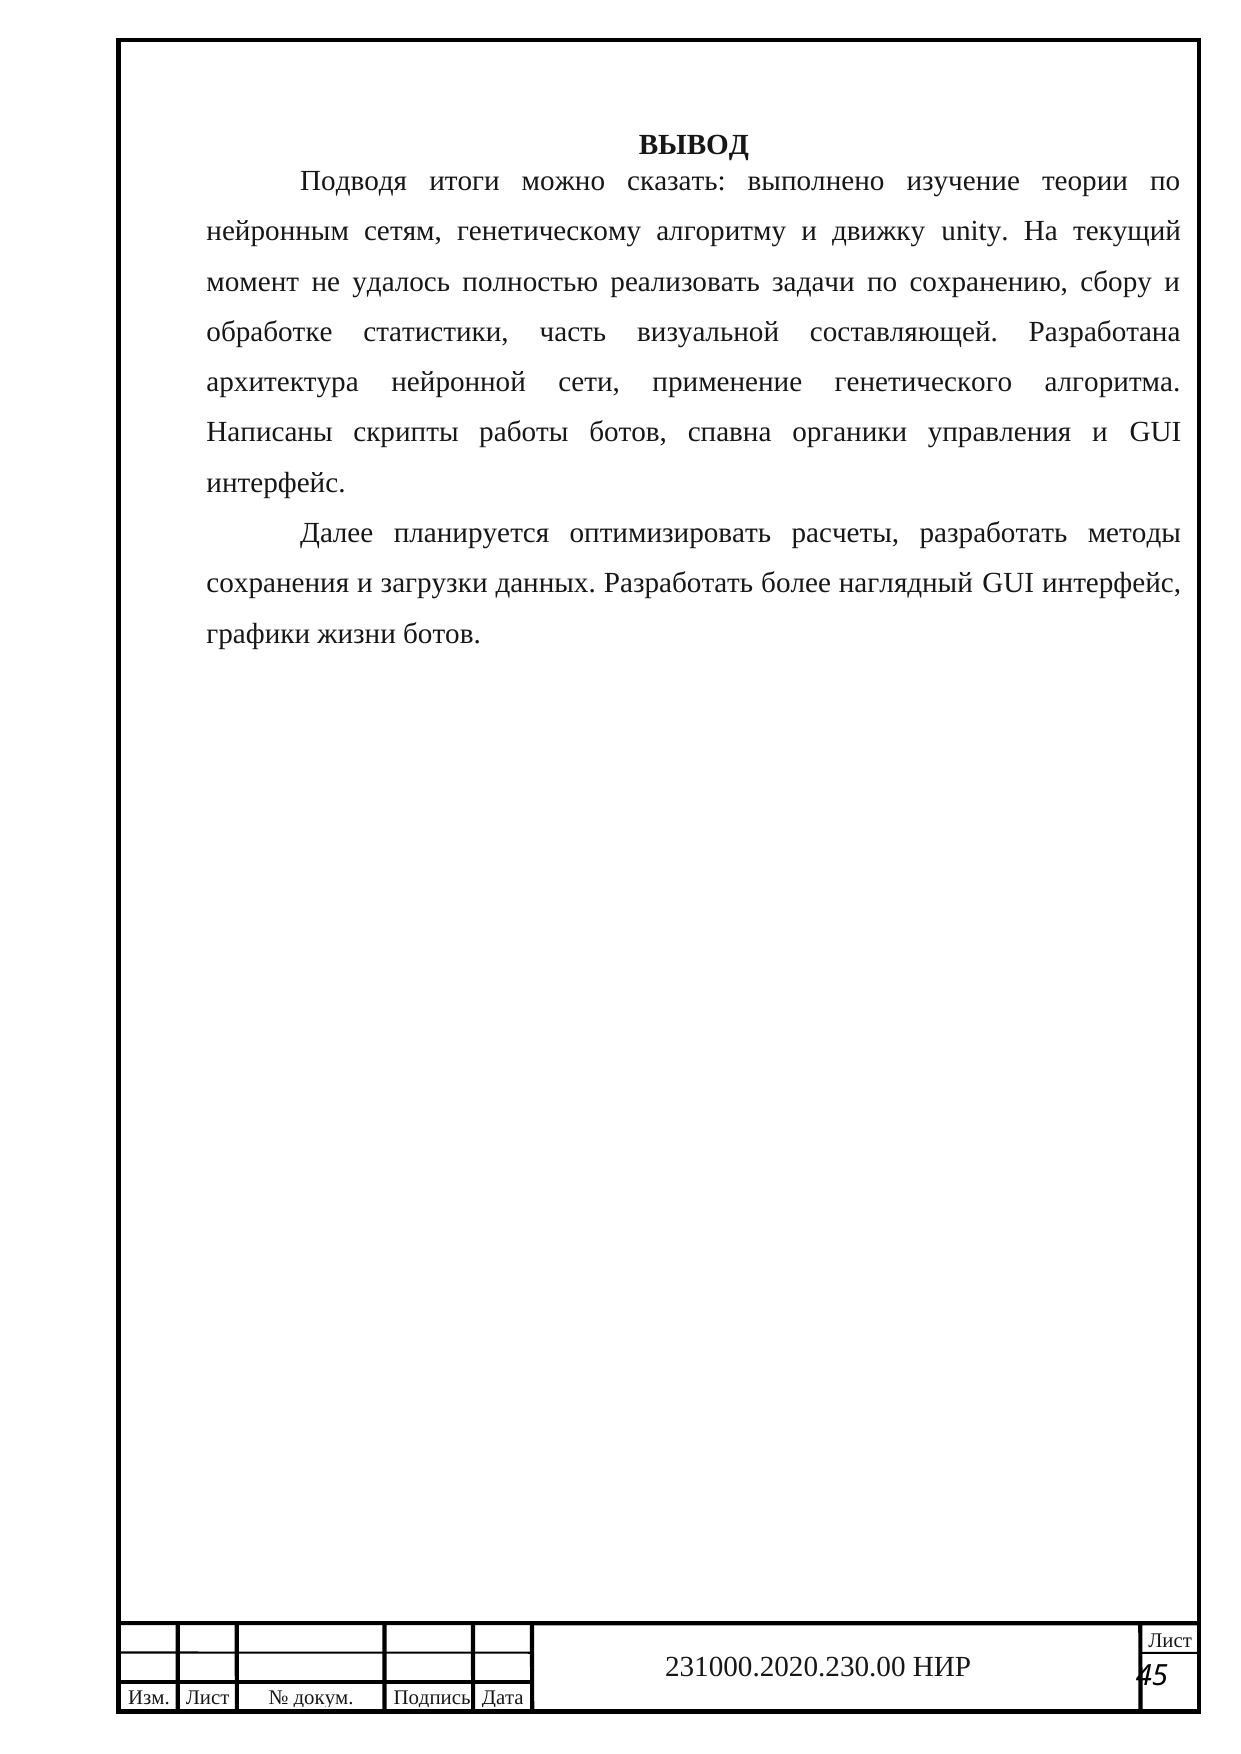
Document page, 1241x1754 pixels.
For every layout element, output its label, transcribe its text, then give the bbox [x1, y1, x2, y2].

text Подводя итоги можно сказать: выполнено изучение теории по нейронным сетям, генетическому алгоритму и движку unity. На текущий момент не удалось полностью реализовать задачи по сохранению, сбору и обработке статистики, часть визуальной составляющей. Разработана архитектура нейронной сети, применение генетического алгоритма. Написаны скрипты работы ботов, спавна органики управления и GUI интерфейс. [206, 163, 1181, 498]
subtitle ВЫВОД [206, 127, 1181, 160]
text Далее планируется оптимизировать расчеты, разработать методы сохранения и загрузки данных. Разработать более наглядный GUI интерфейс, графики жизни ботов. [206, 515, 1181, 649]
